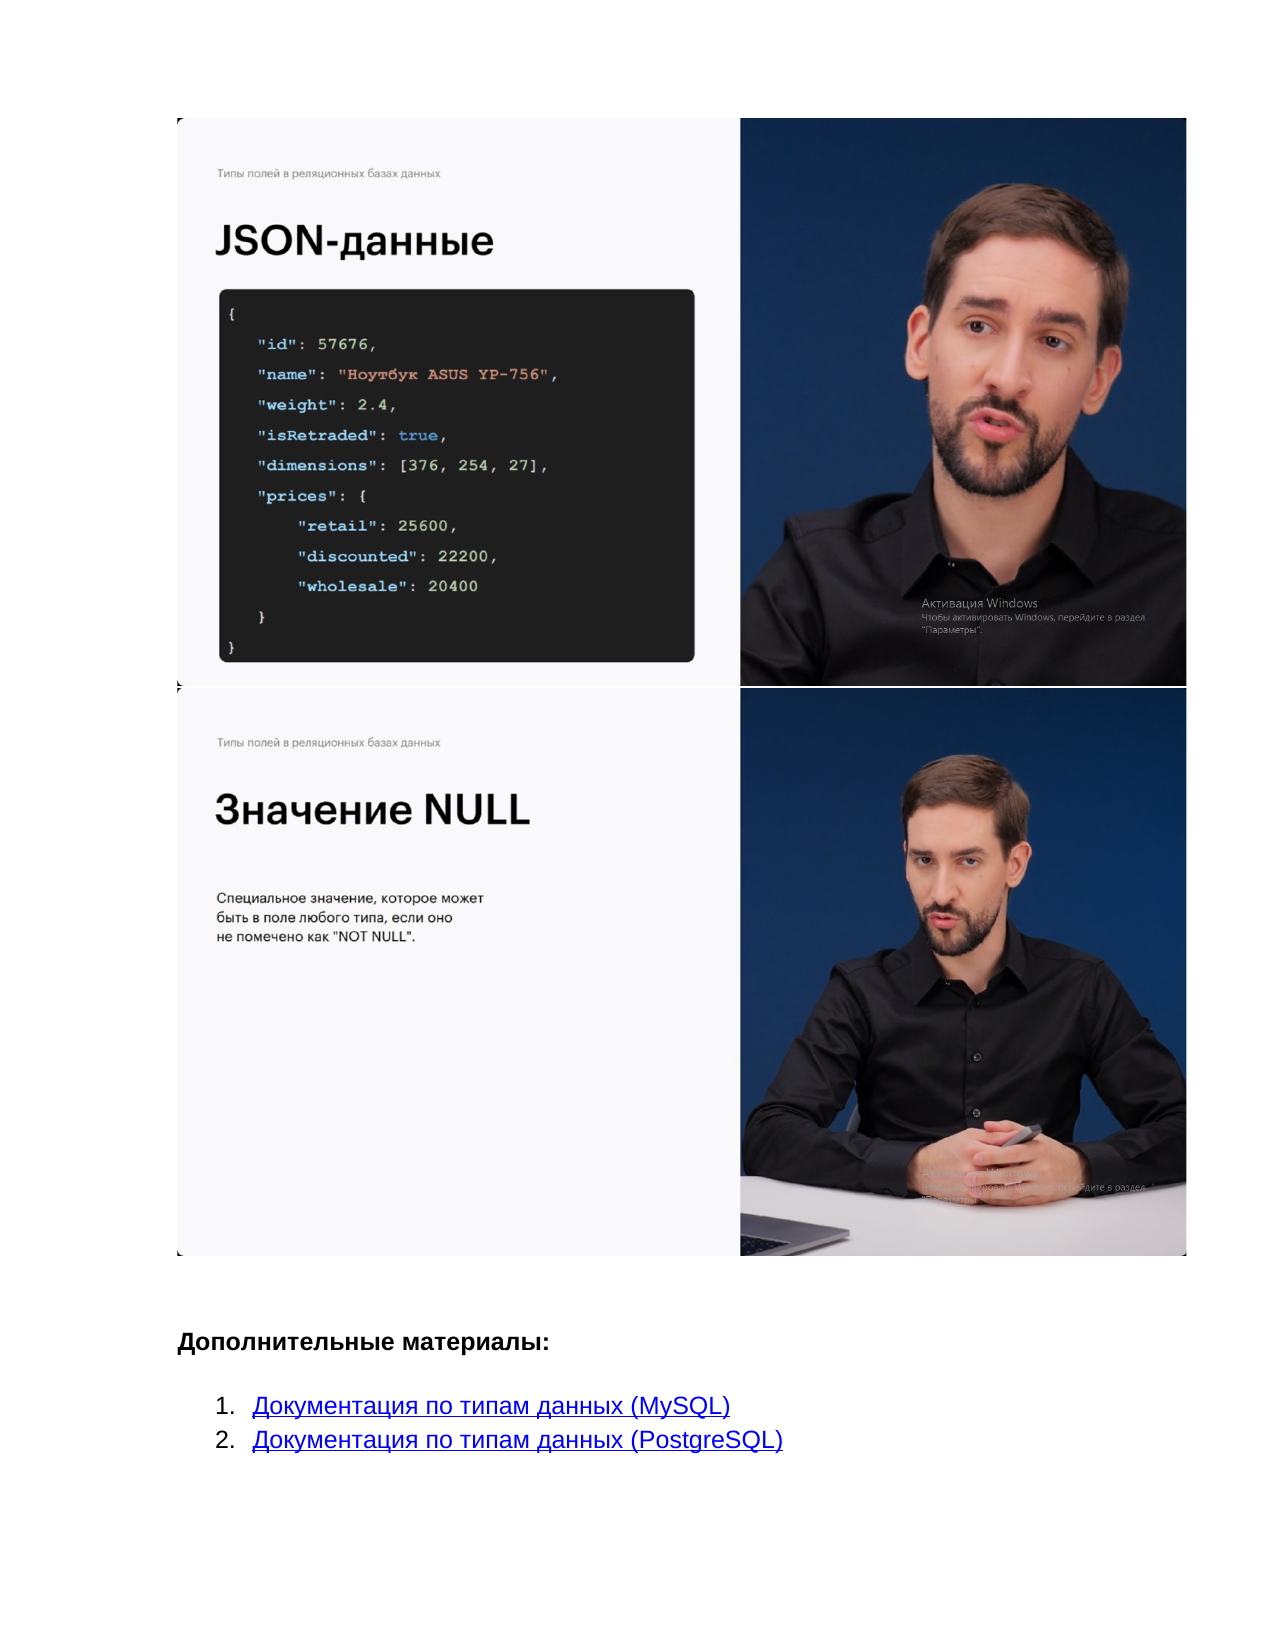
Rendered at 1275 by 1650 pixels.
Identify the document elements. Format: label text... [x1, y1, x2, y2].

list Документация по типам данных (PostgreSQL) [215, 1419, 1186, 1454]
list Документация по типам данных (MySQL) [215, 1385, 1186, 1419]
picture [177, 118, 1187, 686]
picture [177, 688, 1187, 1256]
text Дополнительные материалы: [177, 1321, 1186, 1356]
